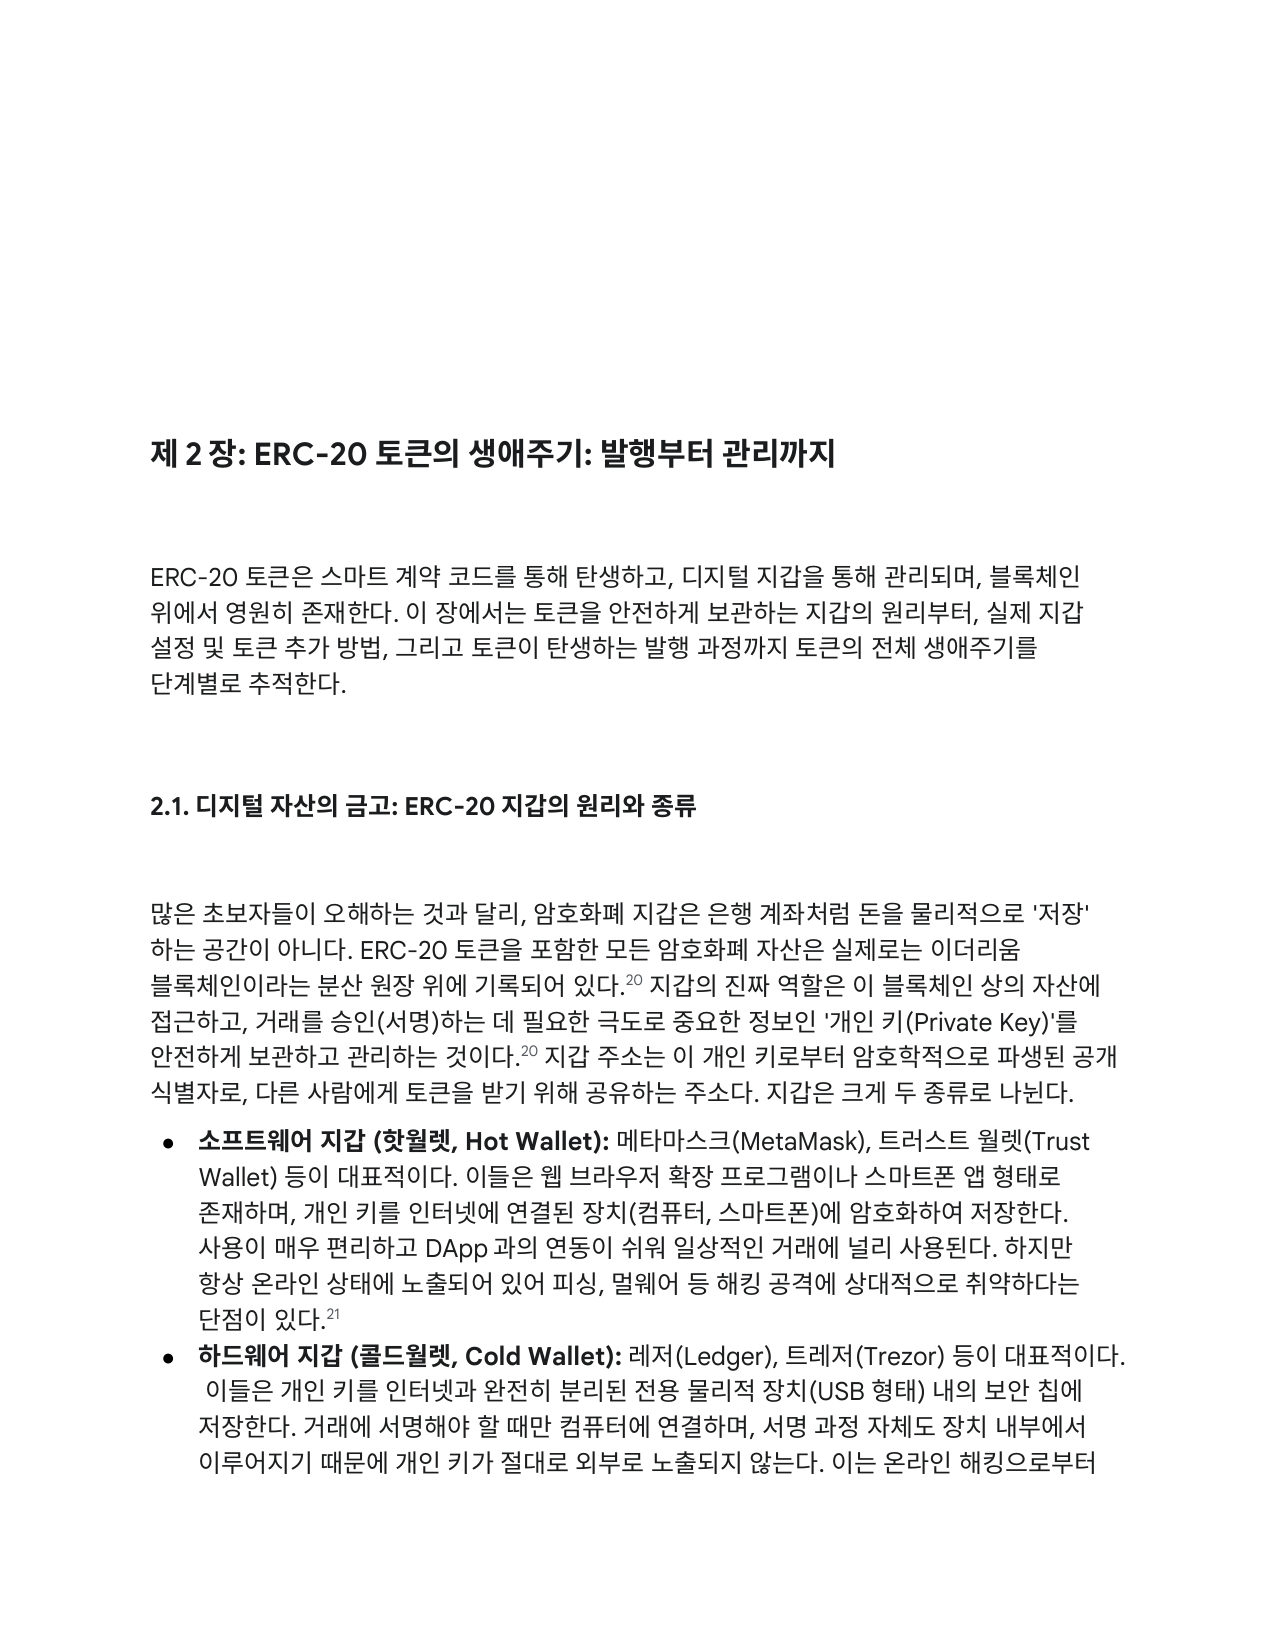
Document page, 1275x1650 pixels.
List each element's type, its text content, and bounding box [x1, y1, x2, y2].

subtitle 제2장: ERC-20 토큰의 생애주기: 발행부터 관리까지 [150, 435, 1125, 474]
text ERC-20 토큰은 스마트 계약 코드를 통해 탄생하고, 디지털 지갑을 통해 관리되며, 블록체인 위에서 영원히 존재한다. 이 장에서는 토큰을 안전하게 보관하는 지갑의 원리부터, 실제 지갑 설정 및 토큰 추가 방법, 그리고 토큰이 탄생하는 발행 과정까지 토큰의 전체 생애주기를 단계별로 추적한다. [150, 562, 1125, 701]
text 많은 초보자들이 오해하는 것과 달리, 암호화폐 지갑은 은행 계좌처럼 돈을 물리적으로 '저장'하는 공간이 아니다. ERC-20 토큰을 포함한 모든 암호화폐 자산은 실제로는 이더리움 블록체인이라는 분산 원장 위에 기록되어 있다.20 지갑의 진짜 역할은 이 블록체인 상의 자산에 접근하고, 거래를 승인(서명)하는 데 필요한 극도로 중요한 정보인 '개인 키(Private Key)'를 안전하게 보관하고 관리하는 것이다.20 지갑 주소는 이 개인 키로부터 암호학적으로 파생된 공개 식별자로, 다른 사람에게 토큰을 받기 위해 공유하는 주소다. 지갑은 크게 두 종류로 나뉜다. [150, 900, 1125, 1110]
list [161, 1341, 1125, 1479]
subtitle 2.1. 디지털 자산의 금고: ERC-20 지갑의 원리와 종류 [150, 791, 1125, 822]
list 소프트웨어 지갑 (핫월렛, Hot Wallet): 메타마스크(MetaMask), 트러스트 월렛(Trust Wallet) 등이 대표적이다. 이들은 웹 브라우저 확장 프로그램이나 스마트폰 앱 형태로 존재하며, 개인 키를 인터넷에 연결된 장치(컴퓨터, 스마트폰)에 암호화하여 저장한다. 사용이 매우 편리하고 DApp과의 연동이 쉬워 일상적인 거래에 널리 사용된다. 하지만 항상 온라인 상태에 노출되어 있어 피싱, 멀웨어 등 해킹 공격에 상대적으로 취약하다는 단점이 있다.21 [161, 1127, 1125, 1337]
